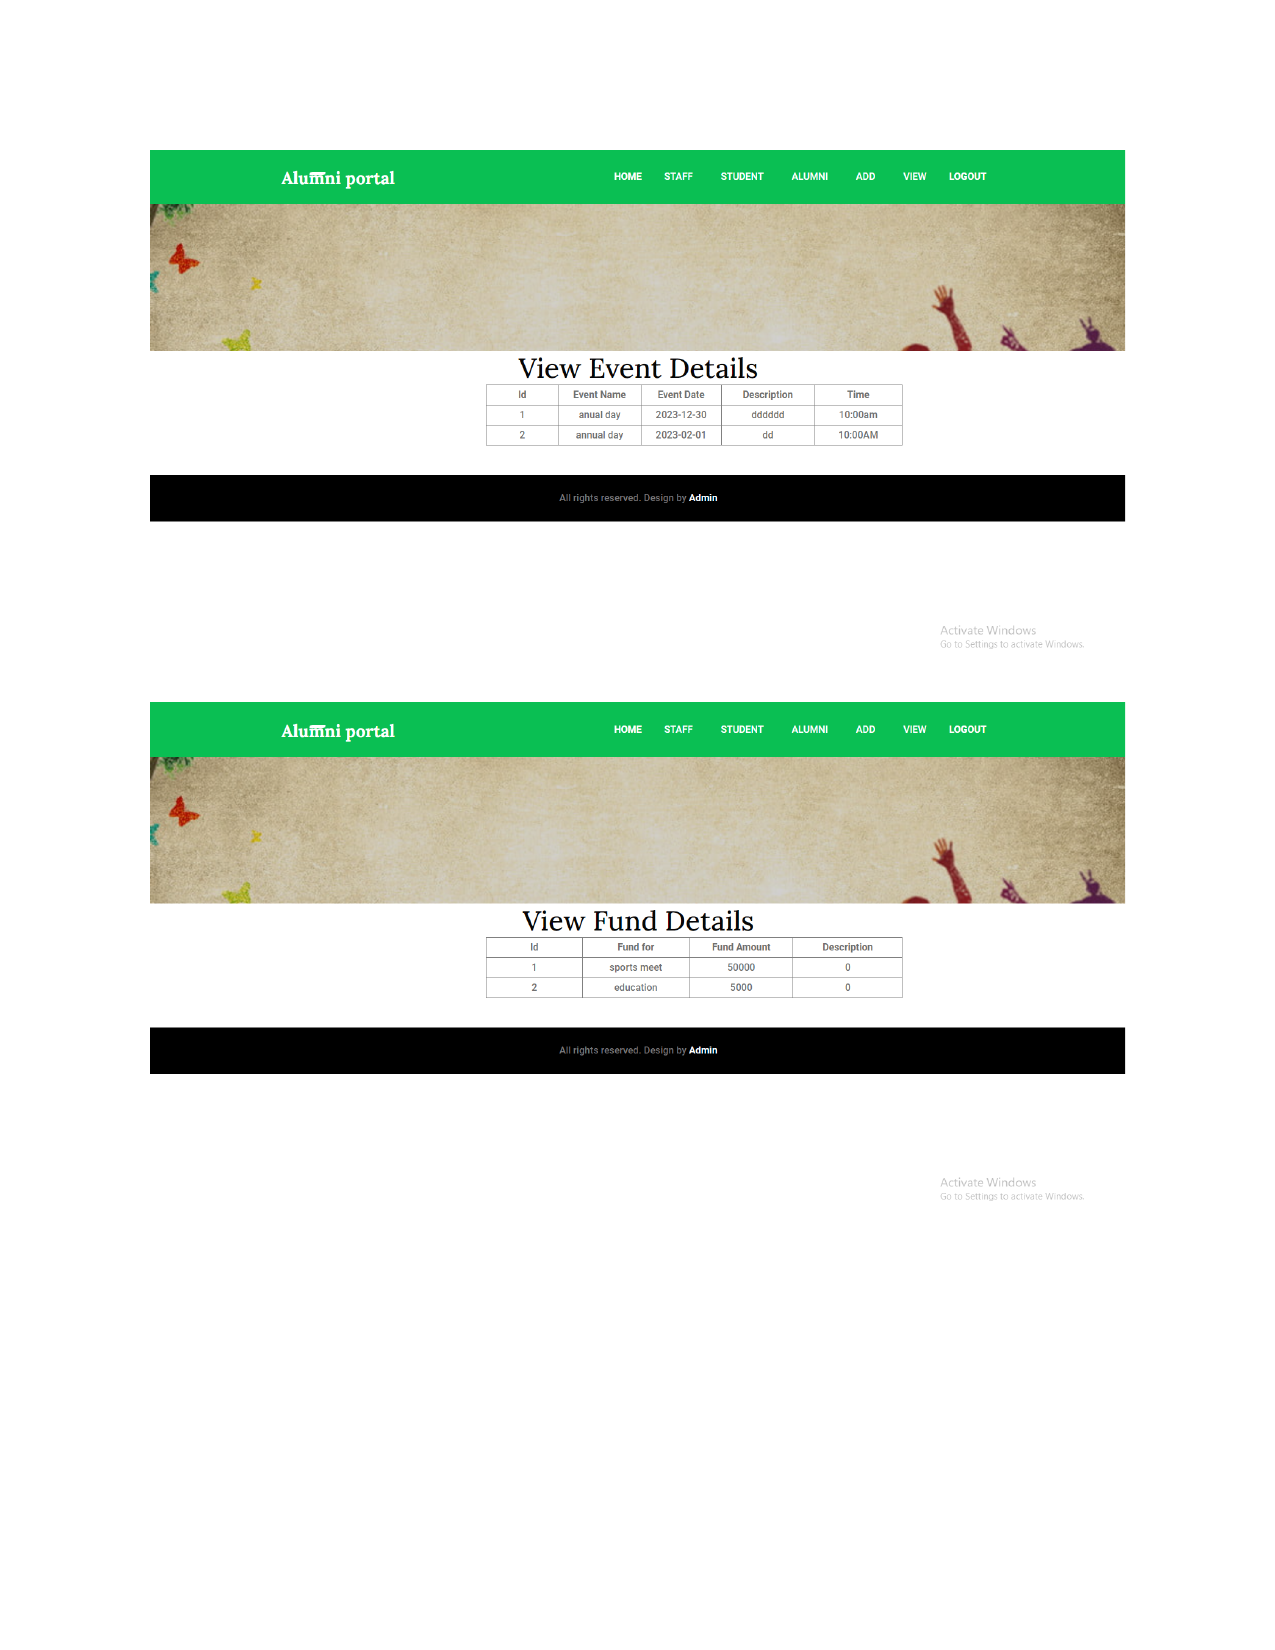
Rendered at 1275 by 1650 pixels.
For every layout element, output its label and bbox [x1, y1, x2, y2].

picture [150, 150, 1125, 699]
picture [150, 702, 1125, 1251]
